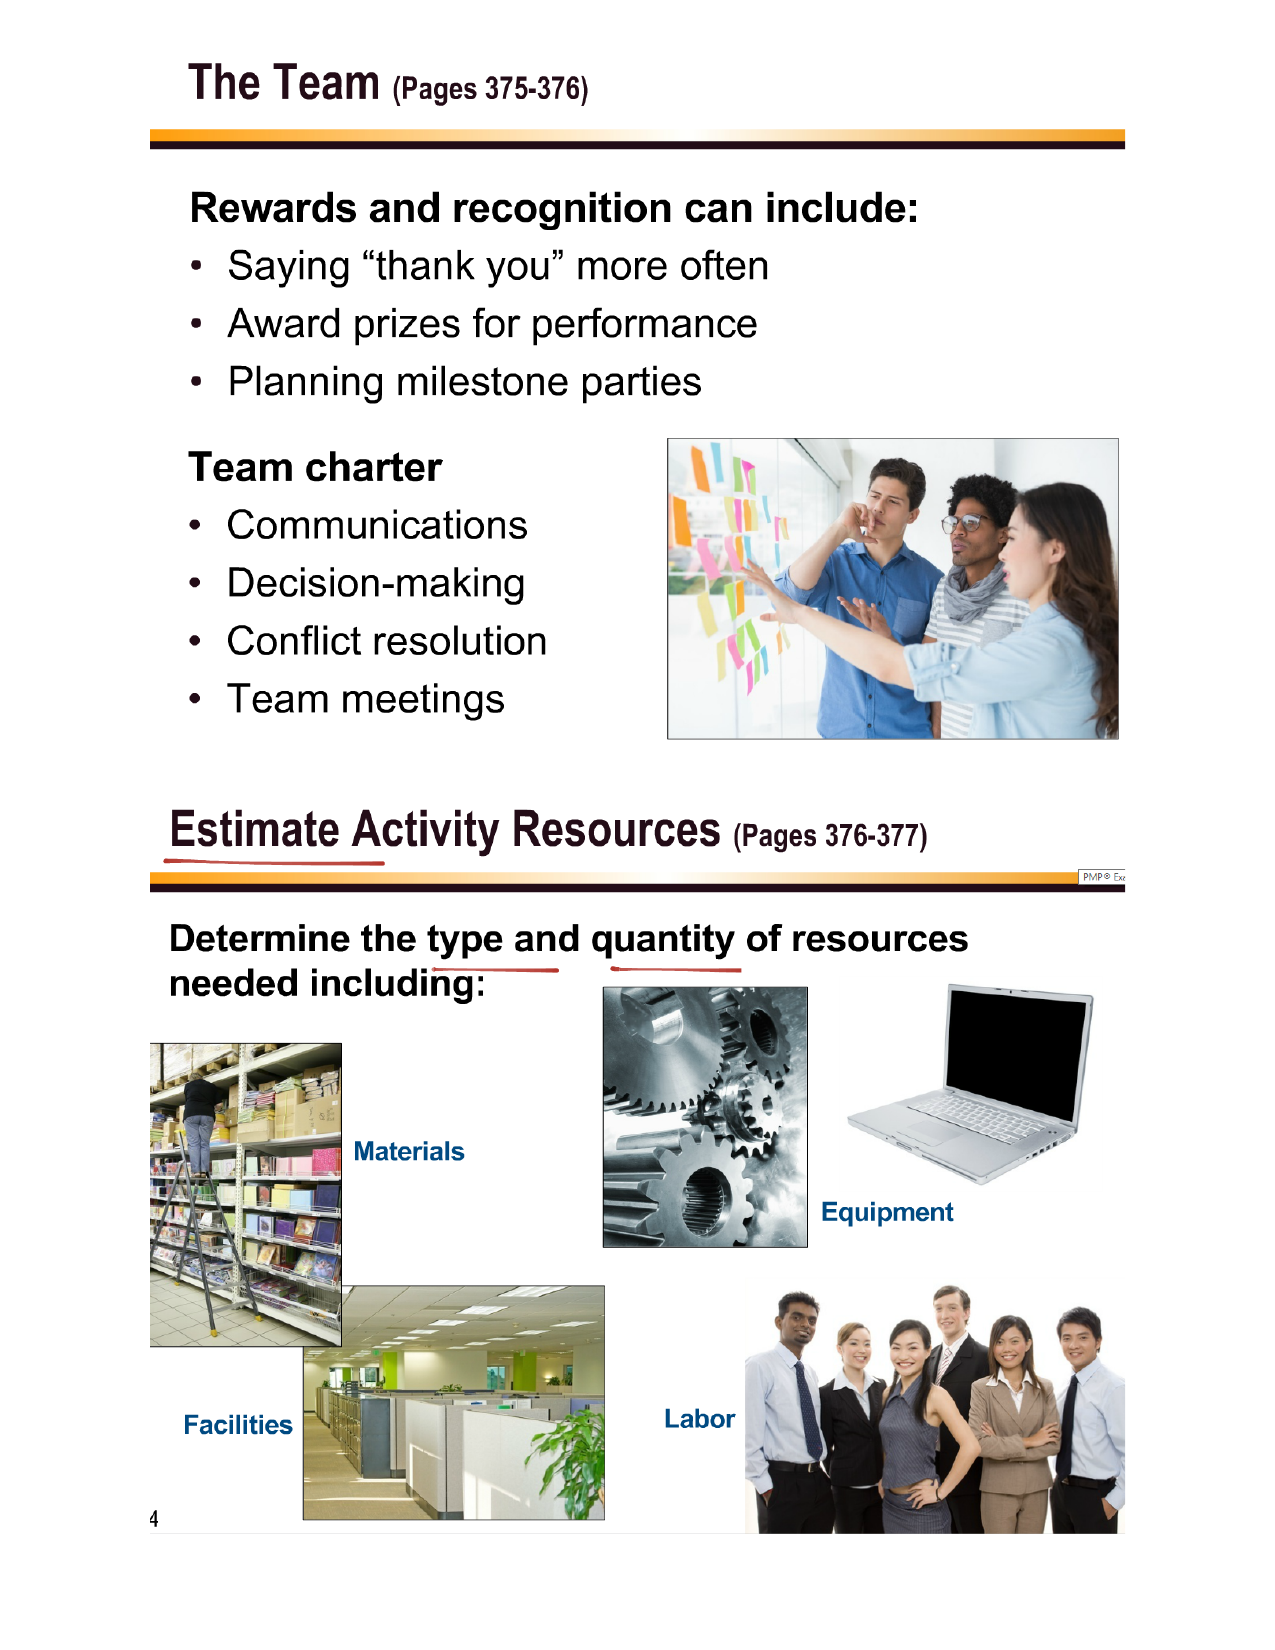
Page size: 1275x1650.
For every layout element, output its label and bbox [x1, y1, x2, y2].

picture [150, 784, 1125, 1534]
picture [150, 41, 1125, 766]
